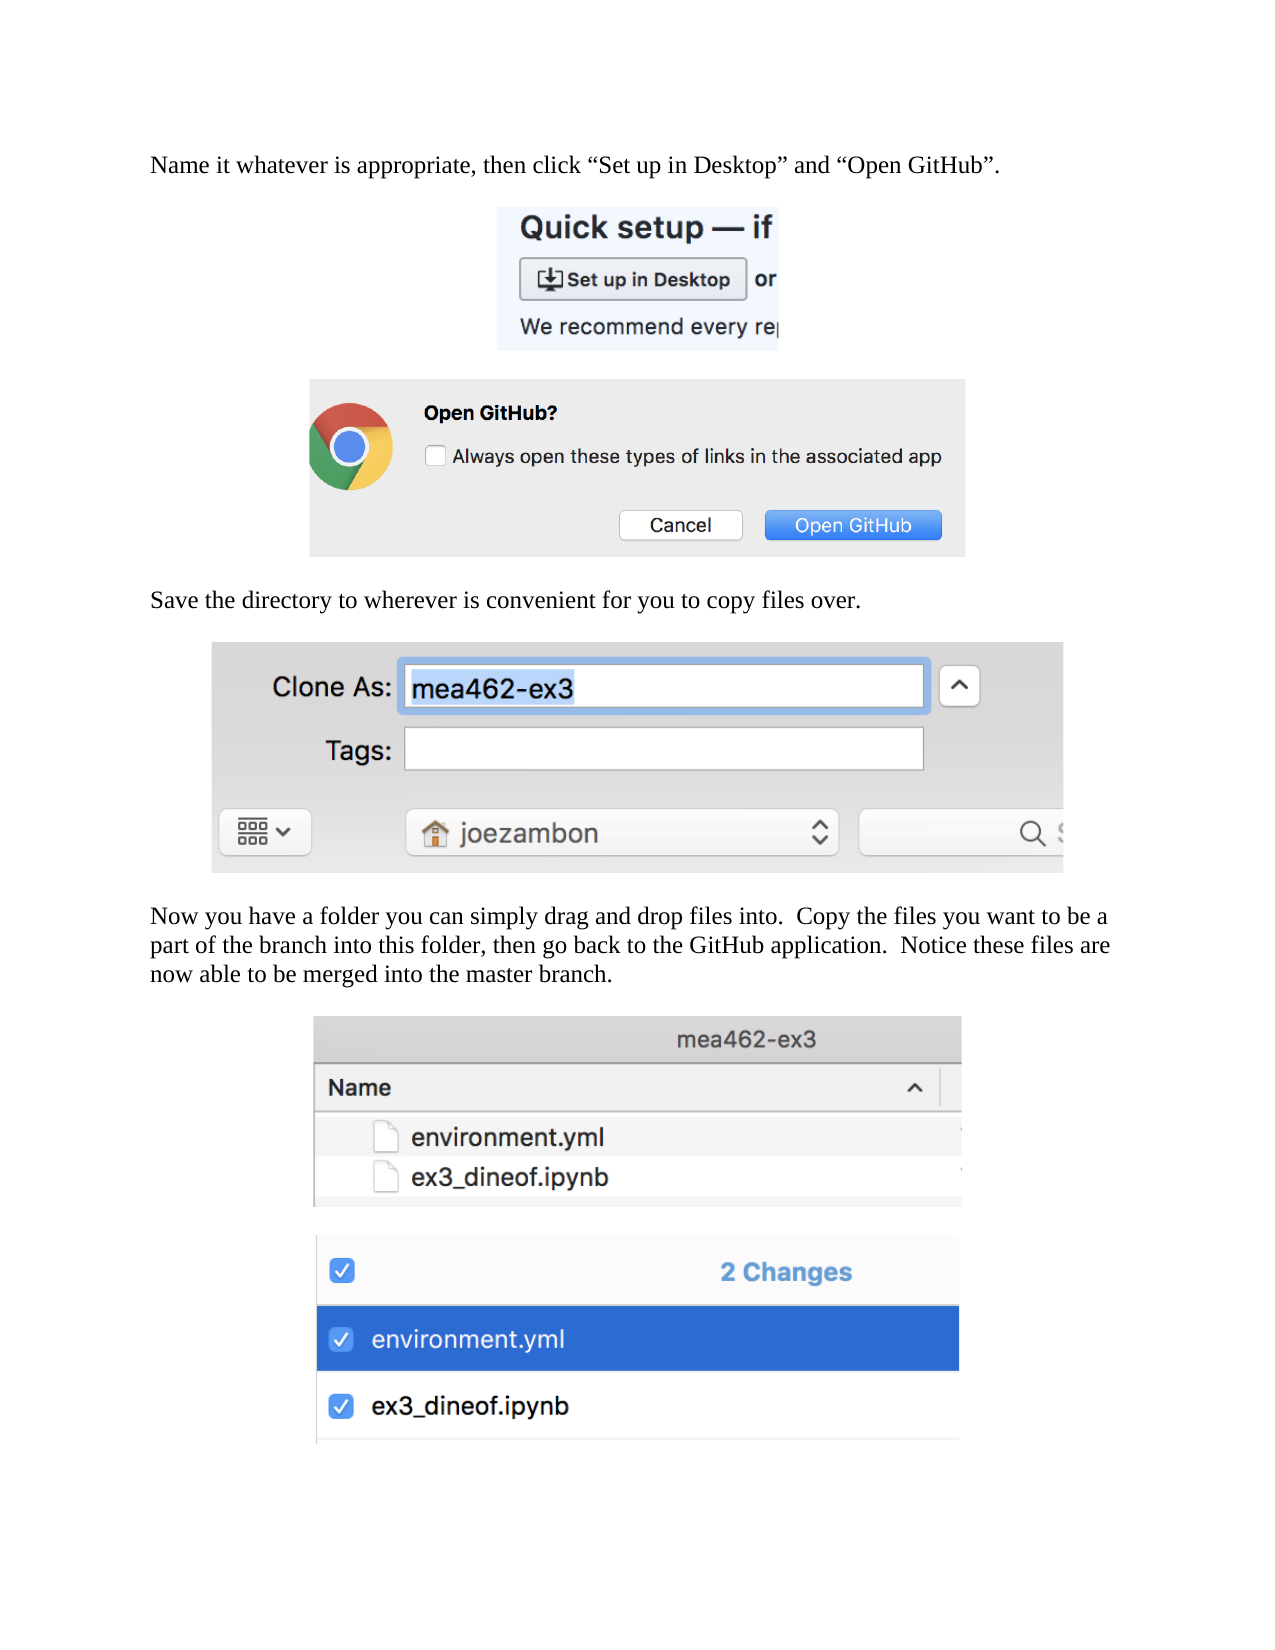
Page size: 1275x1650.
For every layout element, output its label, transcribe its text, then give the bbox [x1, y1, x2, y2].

text Save the directory to wherever is convenient for you to copy files over. [150, 585, 1125, 614]
picture [211, 642, 1064, 873]
picture [315, 1235, 960, 1444]
picture [496, 207, 779, 351]
picture [309, 379, 966, 557]
text Name it whatever is appropriate, then click “Set up in Desktop” and “Open GitHub”. [150, 150, 1125, 179]
picture [313, 1016, 962, 1207]
text Now you have a folder you can simply drag and drop files into. Copy the files you want to be a part of the branch into this folder, then go back to the GitHub application. Notice these files are now able to be merged into the master branch. [150, 901, 1125, 988]
